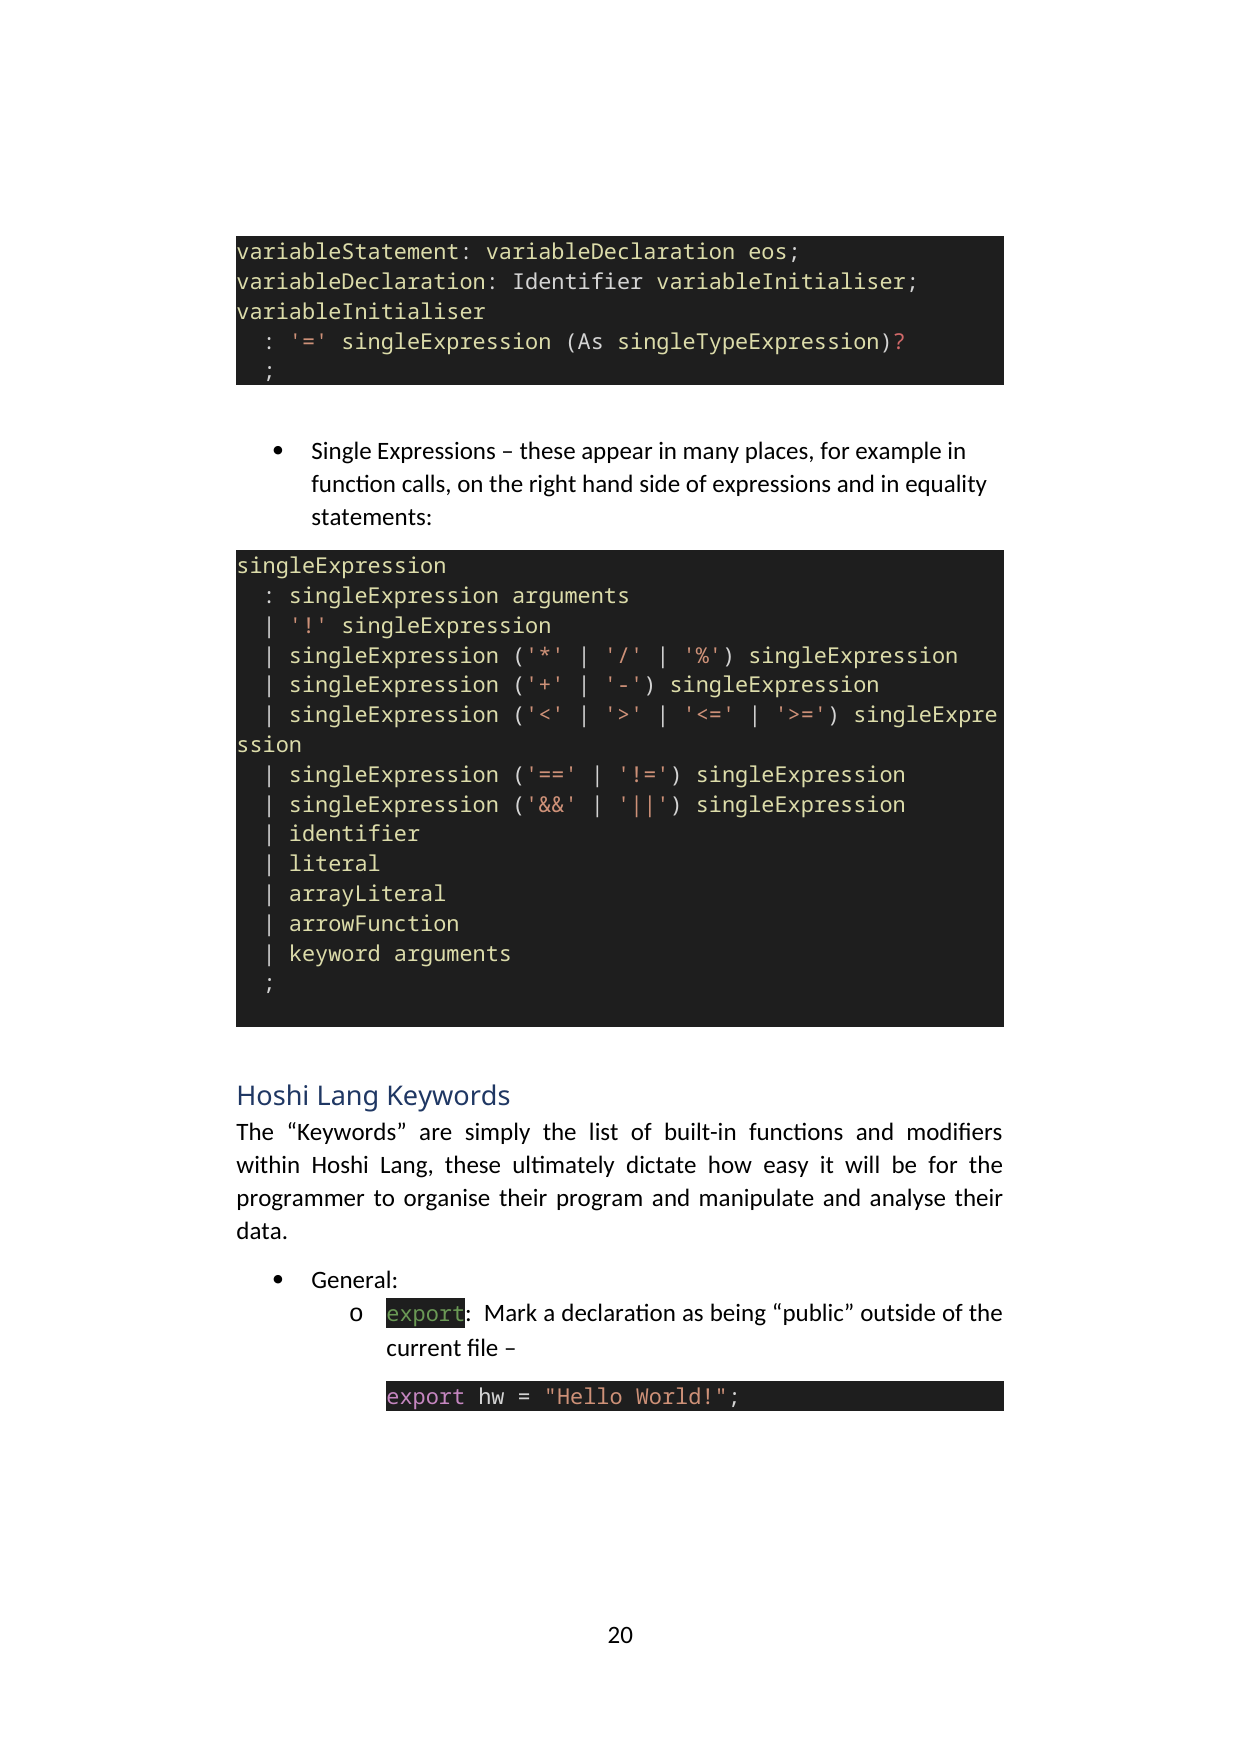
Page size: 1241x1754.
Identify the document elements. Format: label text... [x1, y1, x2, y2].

text : singleExpression arguments [236, 580, 1004, 610]
text export hw = "Hello World!"; [386, 1381, 1004, 1411]
text variableInitialiser [236, 296, 1004, 326]
text | singleExpression ('&&' | '||') singleExpression [236, 788, 1004, 818]
text | singleExpression ('*' | '/' | '%') singleExpression [236, 639, 1004, 669]
list export: Mark a declaration as being “public” outside of the current file – [349, 1297, 1004, 1362]
text | identifier [236, 818, 1004, 848]
text | singleExpression ('<' | '>' | '<=' | '>=') singleExpression [236, 699, 1004, 759]
text The “Keywords” are simply the list of built-in functions and modifiers within Hoshi Lang, these ultimately dictate how easy it will be for the programmer to organise their program and manipulate and analyse their data. [236, 1116, 1004, 1246]
text | singleExpression ('==' | '!=') singleExpression [236, 759, 1004, 788]
text variableStatement: variableDeclaration eos; [236, 236, 1004, 266]
text singleExpression [236, 550, 1004, 580]
text ; [236, 967, 1004, 997]
list General: [274, 1264, 1004, 1295]
text variableDeclaration: Identifier variableInitialiser; [236, 266, 1004, 296]
text | keyword arguments [236, 937, 1004, 967]
text | '!' singleExpression [236, 610, 1004, 639]
text : '=' singleExpression (As singleTypeExpression)? [236, 326, 1004, 355]
text | arrayLiteral [236, 878, 1004, 908]
list Single Expressions – these appear in many places, for example in function calls, on the right hand side of expressions and in equality statements: [274, 435, 1004, 531]
text ; [236, 355, 1004, 385]
text | singleExpression ('+' | '-') singleExpression [236, 669, 1004, 699]
text | arrowFunction [236, 908, 1004, 937]
subtitle Hoshi Lang Keywords [236, 1076, 1004, 1113]
text | literal [236, 848, 1004, 878]
